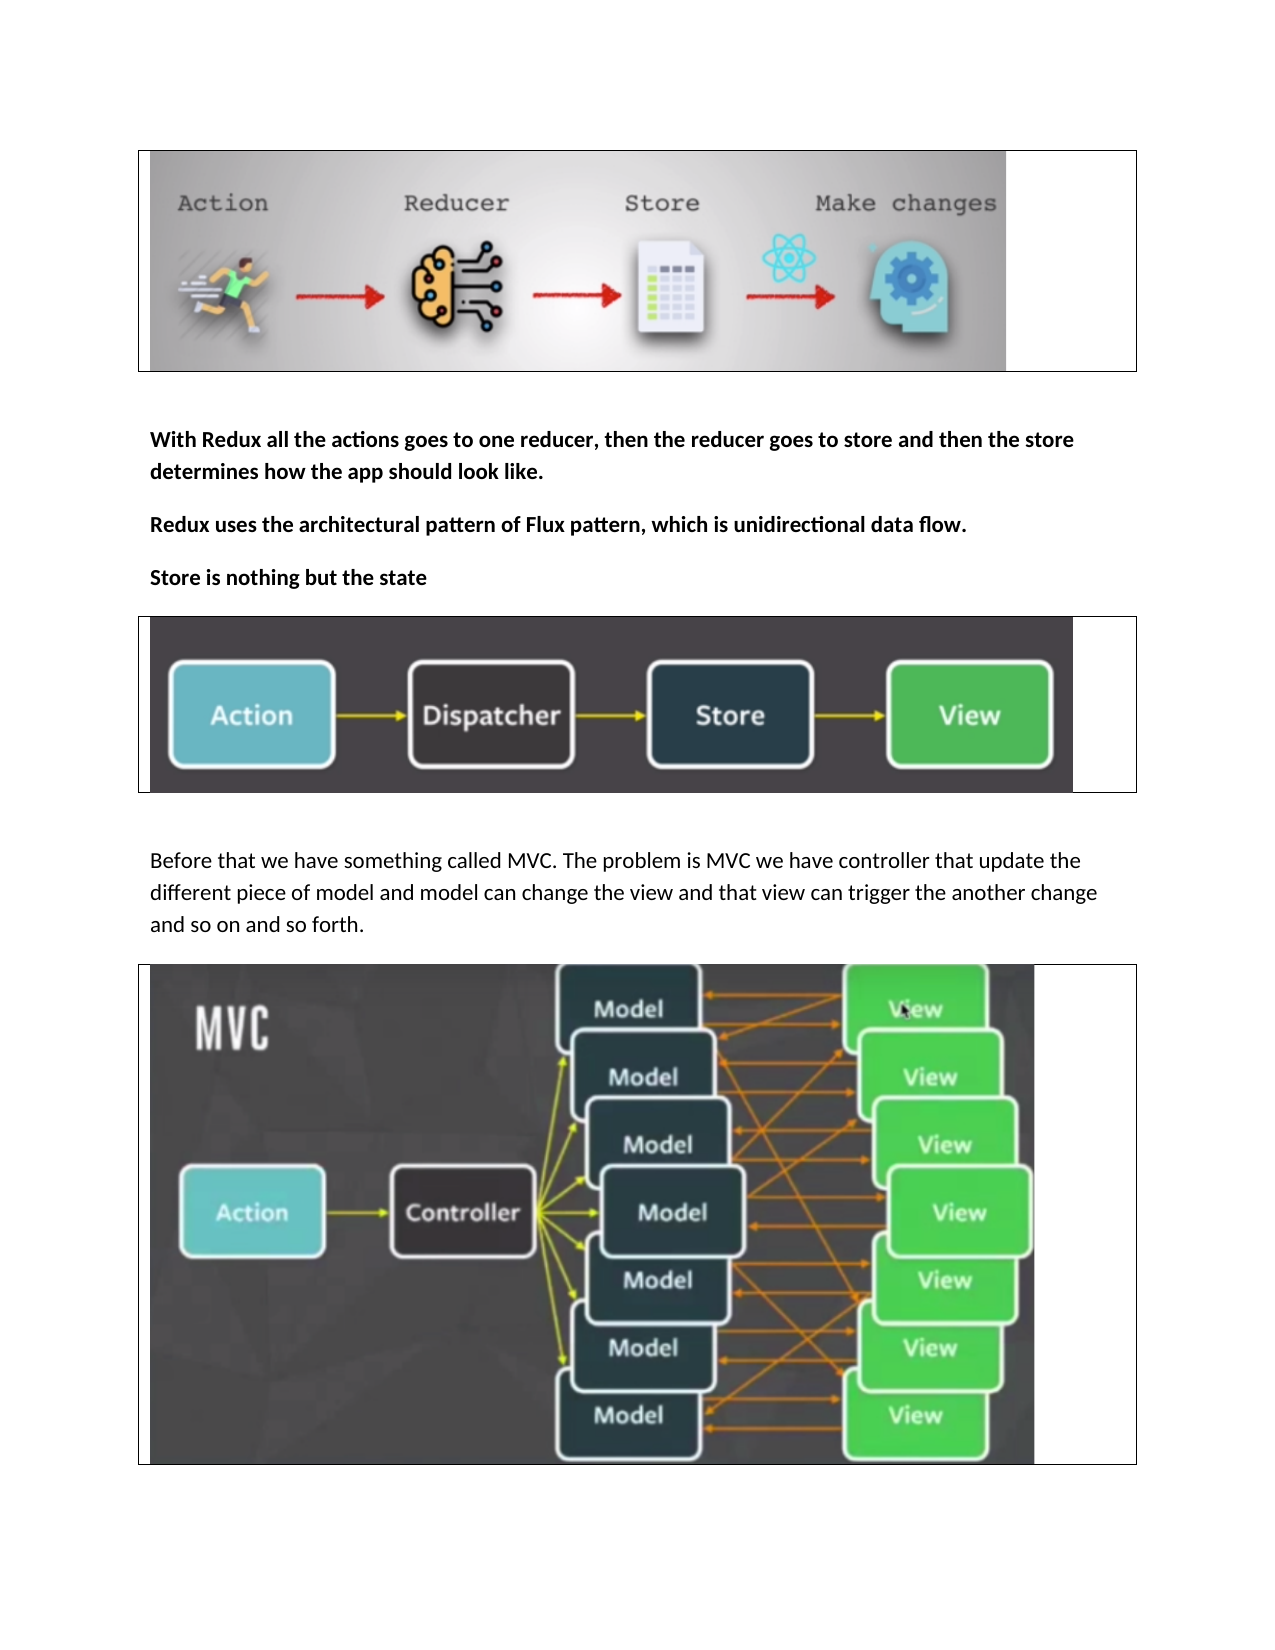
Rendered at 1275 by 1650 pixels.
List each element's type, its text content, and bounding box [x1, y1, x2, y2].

table_header [139, 151, 150, 371]
picture [150, 617, 1073, 793]
table_header [1073, 617, 1136, 792]
picture [150, 151, 1007, 371]
table_header [1035, 965, 1136, 1464]
text With Redux all the actions goes to one reducer, then the reducer goes to store and then the store determines how the app should look like. [150, 425, 1125, 485]
picture [150, 964, 1035, 1464]
text Redux uses the architectural pattern of Flux pattern, which is unidirectional data flow. [150, 510, 1125, 538]
table_header [139, 617, 150, 792]
table_header [1007, 151, 1136, 371]
table_header [139, 965, 150, 1464]
text Before that we have something called MVC. The problem is MVC we have controller that update the different piece of model and model can change the view and that view can trigger the another change and so on and so forth. [150, 846, 1125, 939]
text Store is nothing but the state [150, 563, 1125, 591]
